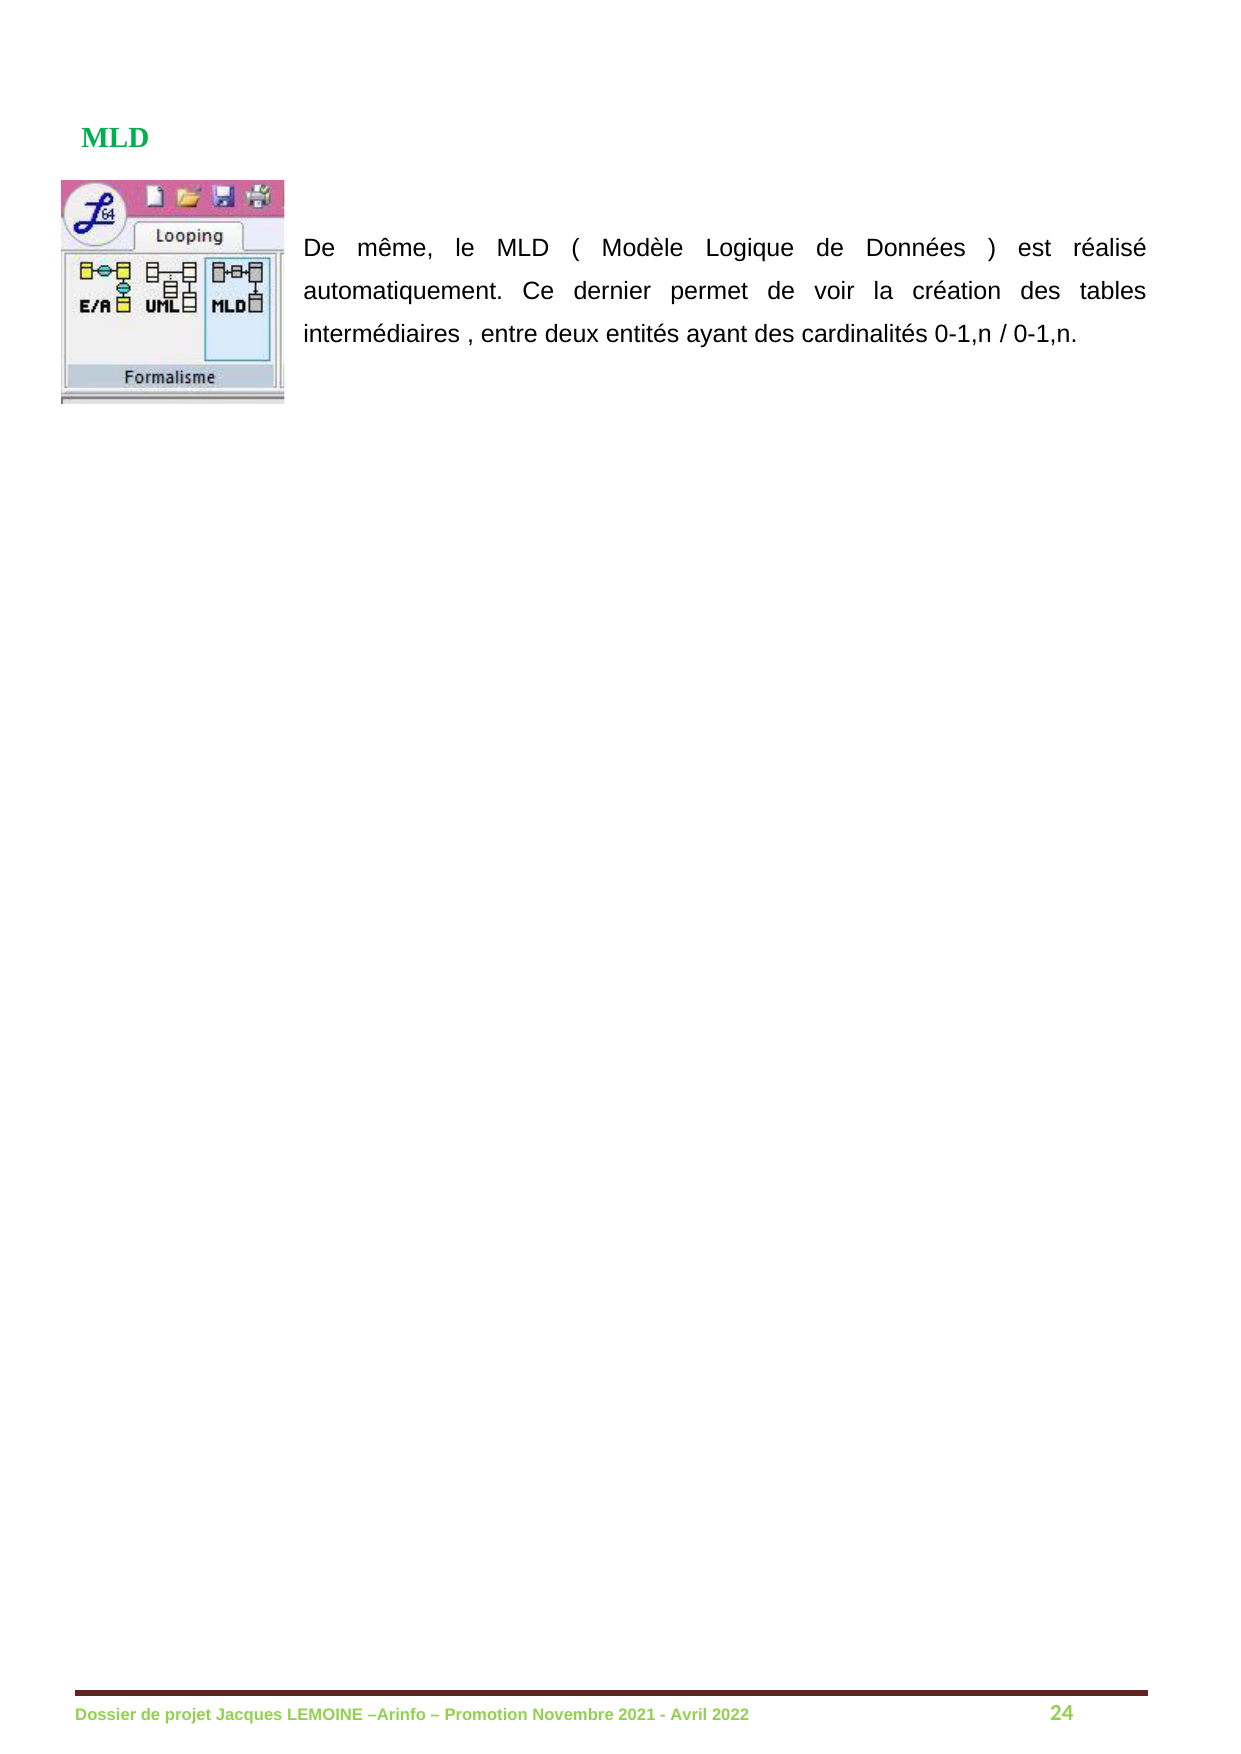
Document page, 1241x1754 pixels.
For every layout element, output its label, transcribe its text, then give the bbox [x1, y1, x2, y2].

text De même, le MLD ( Modèle Logique de Données ) est réalisé automatiquement. Ce dernier permet de voir la création des tables intermédiaires , entre deux entités ayant des cardinalités 0-1,n / 0-1,n. [285, 233, 1148, 348]
picture [61, 180, 285, 404]
text MLD [81, 121, 1148, 154]
